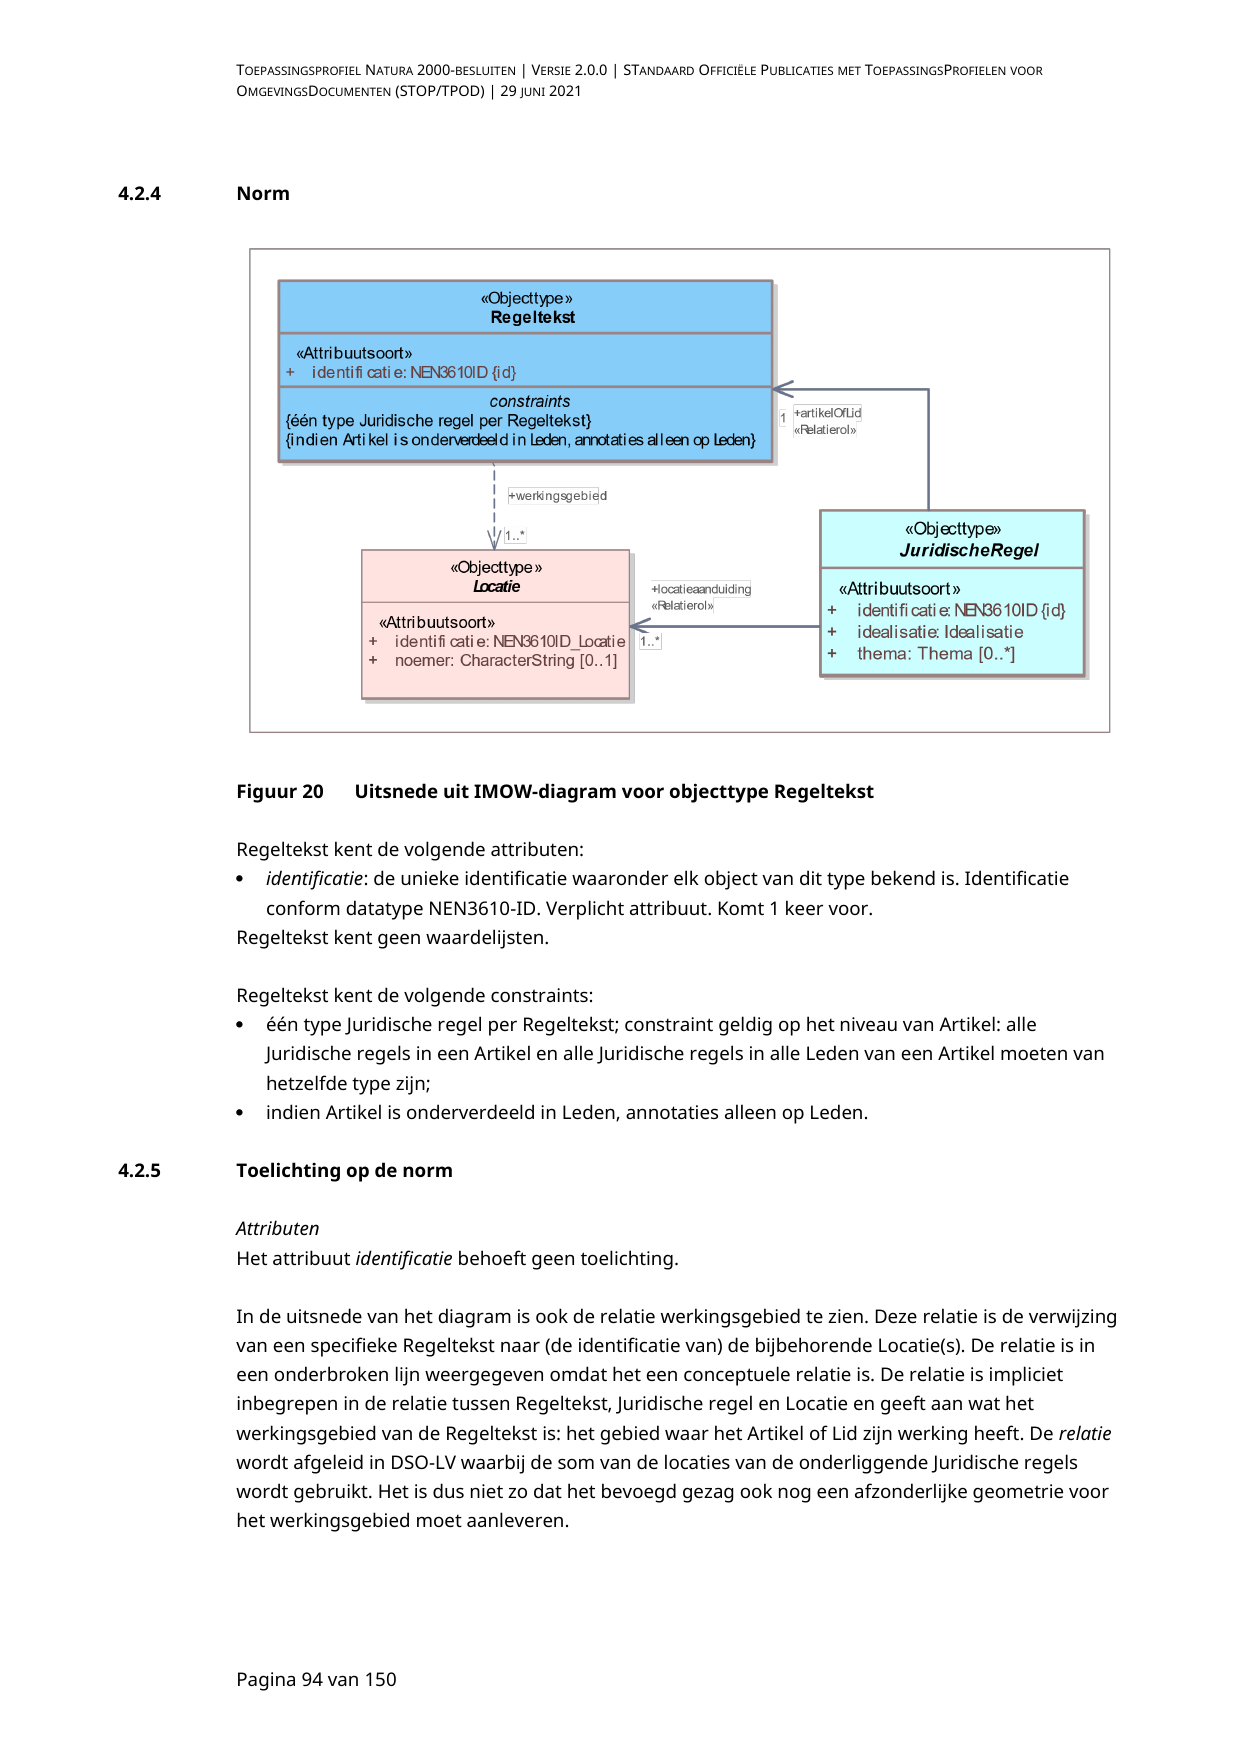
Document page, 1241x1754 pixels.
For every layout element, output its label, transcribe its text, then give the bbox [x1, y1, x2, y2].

text Uitsnede uit IMOW-diagram voor objecttype Regeltekst [236, 775, 1122, 804]
text indien Artikel is onderverdeeld in Leden, annotaties alleen op Leden. [236, 1096, 1122, 1125]
text Regeltekst kent de volgende constraints: [236, 979, 1122, 1008]
text één type Juridische regel per Regeltekst; constraint geldig op het niveau van Artikel: alle Juridische regels in een Artikel en alle Juridische regels in alle Leden van een Artikel moeten van hetzelfde type zijn; [236, 1008, 1122, 1096]
text In de uitsnede van het diagram is ook de relatie werkingsgebied te zien. Deze relatie is de verwijzing van een specifieke Regeltekst naar (de identificatie van) de bijbehorende Locatie(s). De relatie is in een onderbroken lijn weergegeven omdat het een conceptuele relatie is. De relatie is impliciet inbegrepen in de relatie tussen Regeltekst, Juridische regel en Locatie en geeft aan wat het werkingsgebied van de Regeltekst is: het gebied waar het Artikel of Lid zijn werking heeft. De relatie wordt afgeleid in DSO-LV waarbij de som van de locaties van de onderliggende Juridische regels wordt gebruikt. Het is dus niet zo dat het bevoegd gezag ook nog een afzonderlijke geometrie voor het werkingsgebied moet aanleveren. [236, 1300, 1122, 1533]
text identificatie: de unieke identificatie waaronder elk object van dit type bekend is. Identificatie conform datatype NEN3610-ID. Verplicht attribuut. Komt 1 keer voor. [236, 862, 1122, 921]
text Regeltekst kent geen waardelijsten. [236, 921, 1122, 950]
picture [236, 235, 1123, 746]
subtitle Toelichting op de norm [118, 1154, 1122, 1183]
text Het attribuut identificatie behoeft geen toelichting. [236, 1242, 1122, 1271]
text Regeltekst kent de volgende attributen: [236, 833, 1122, 862]
text Attributen [236, 1212, 1122, 1242]
subtitle Norm [118, 177, 1122, 206]
